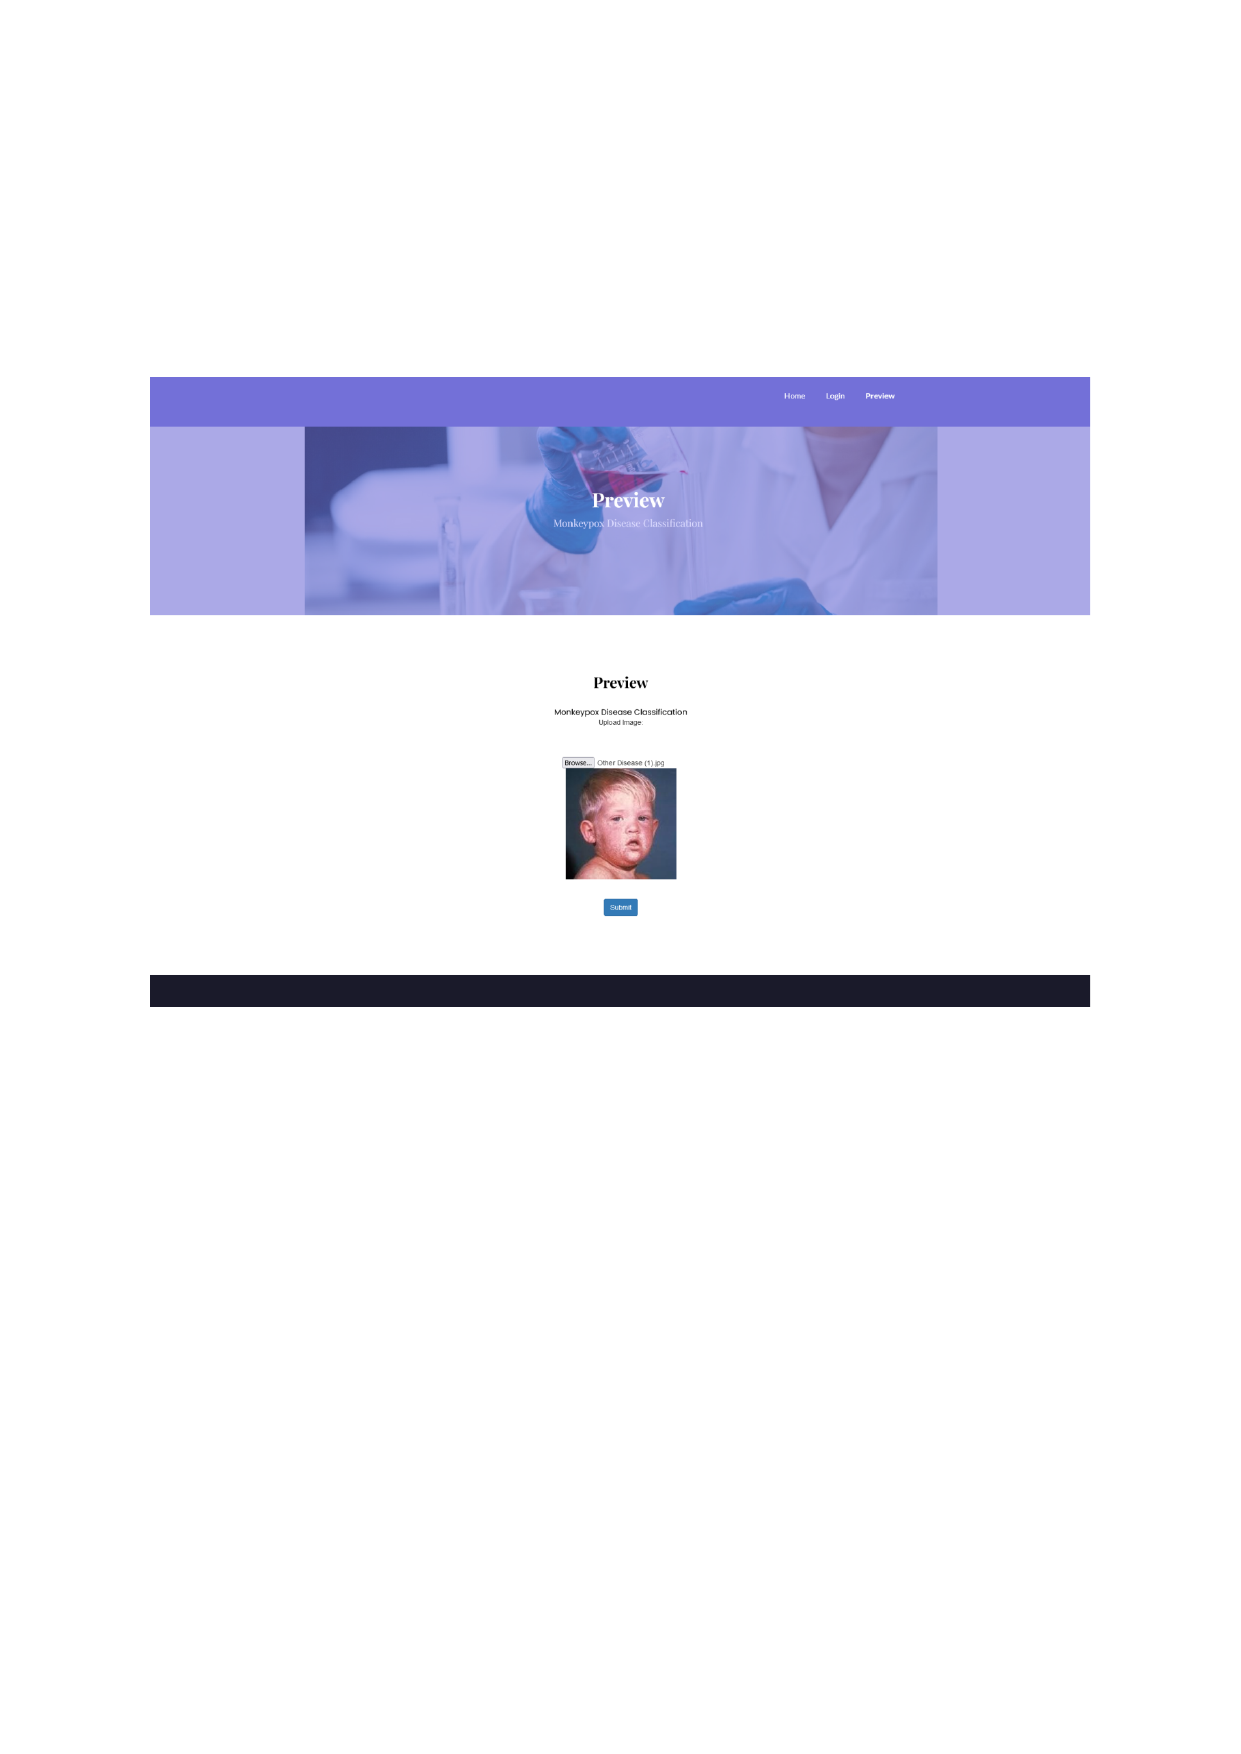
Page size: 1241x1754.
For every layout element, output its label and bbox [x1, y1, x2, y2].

picture [150, 377, 1091, 1007]
